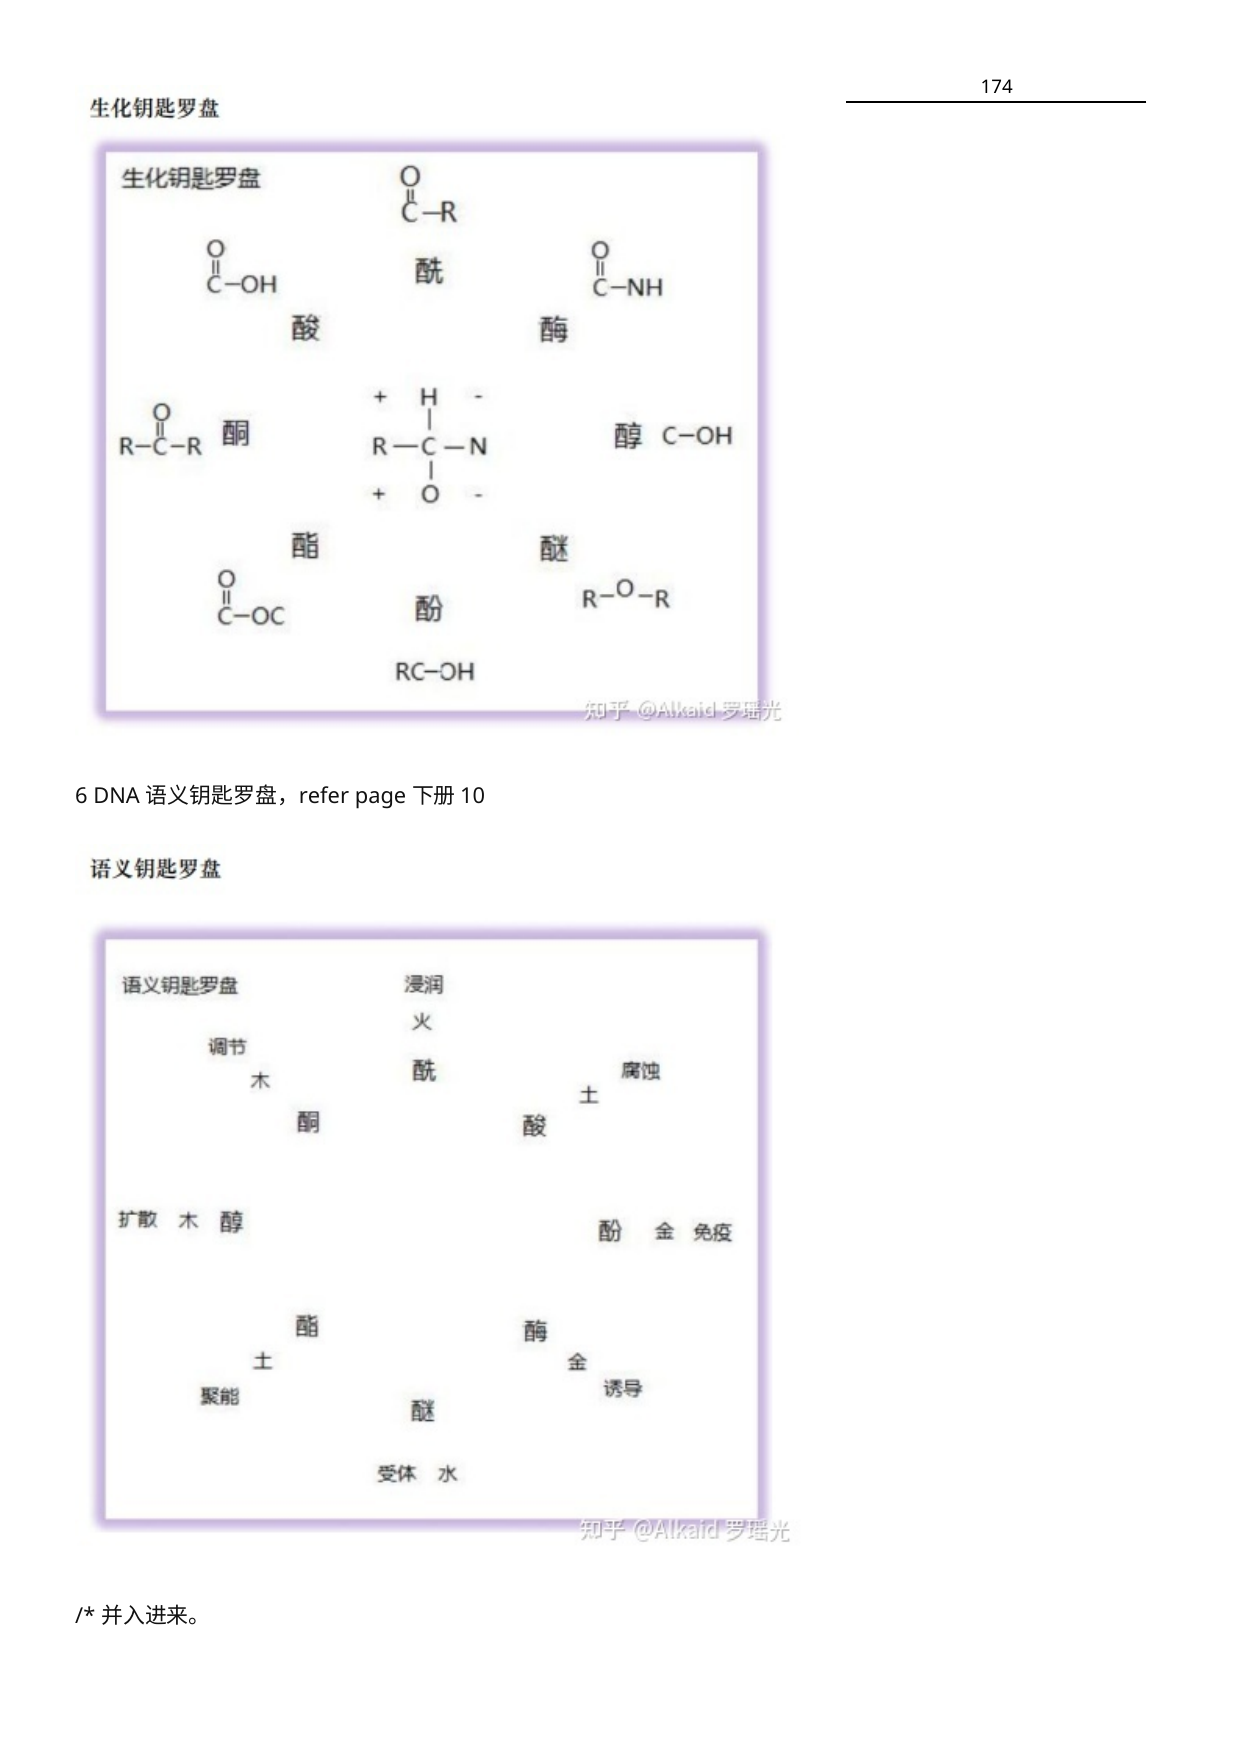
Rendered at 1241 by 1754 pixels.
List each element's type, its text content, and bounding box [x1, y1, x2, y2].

text /* 并入进来。 [75, 1598, 1165, 1630]
picture [75, 85, 800, 743]
text 6 DNA 语义钥匙罗盘，refer page 下册10 [75, 778, 1165, 809]
picture [75, 844, 810, 1564]
